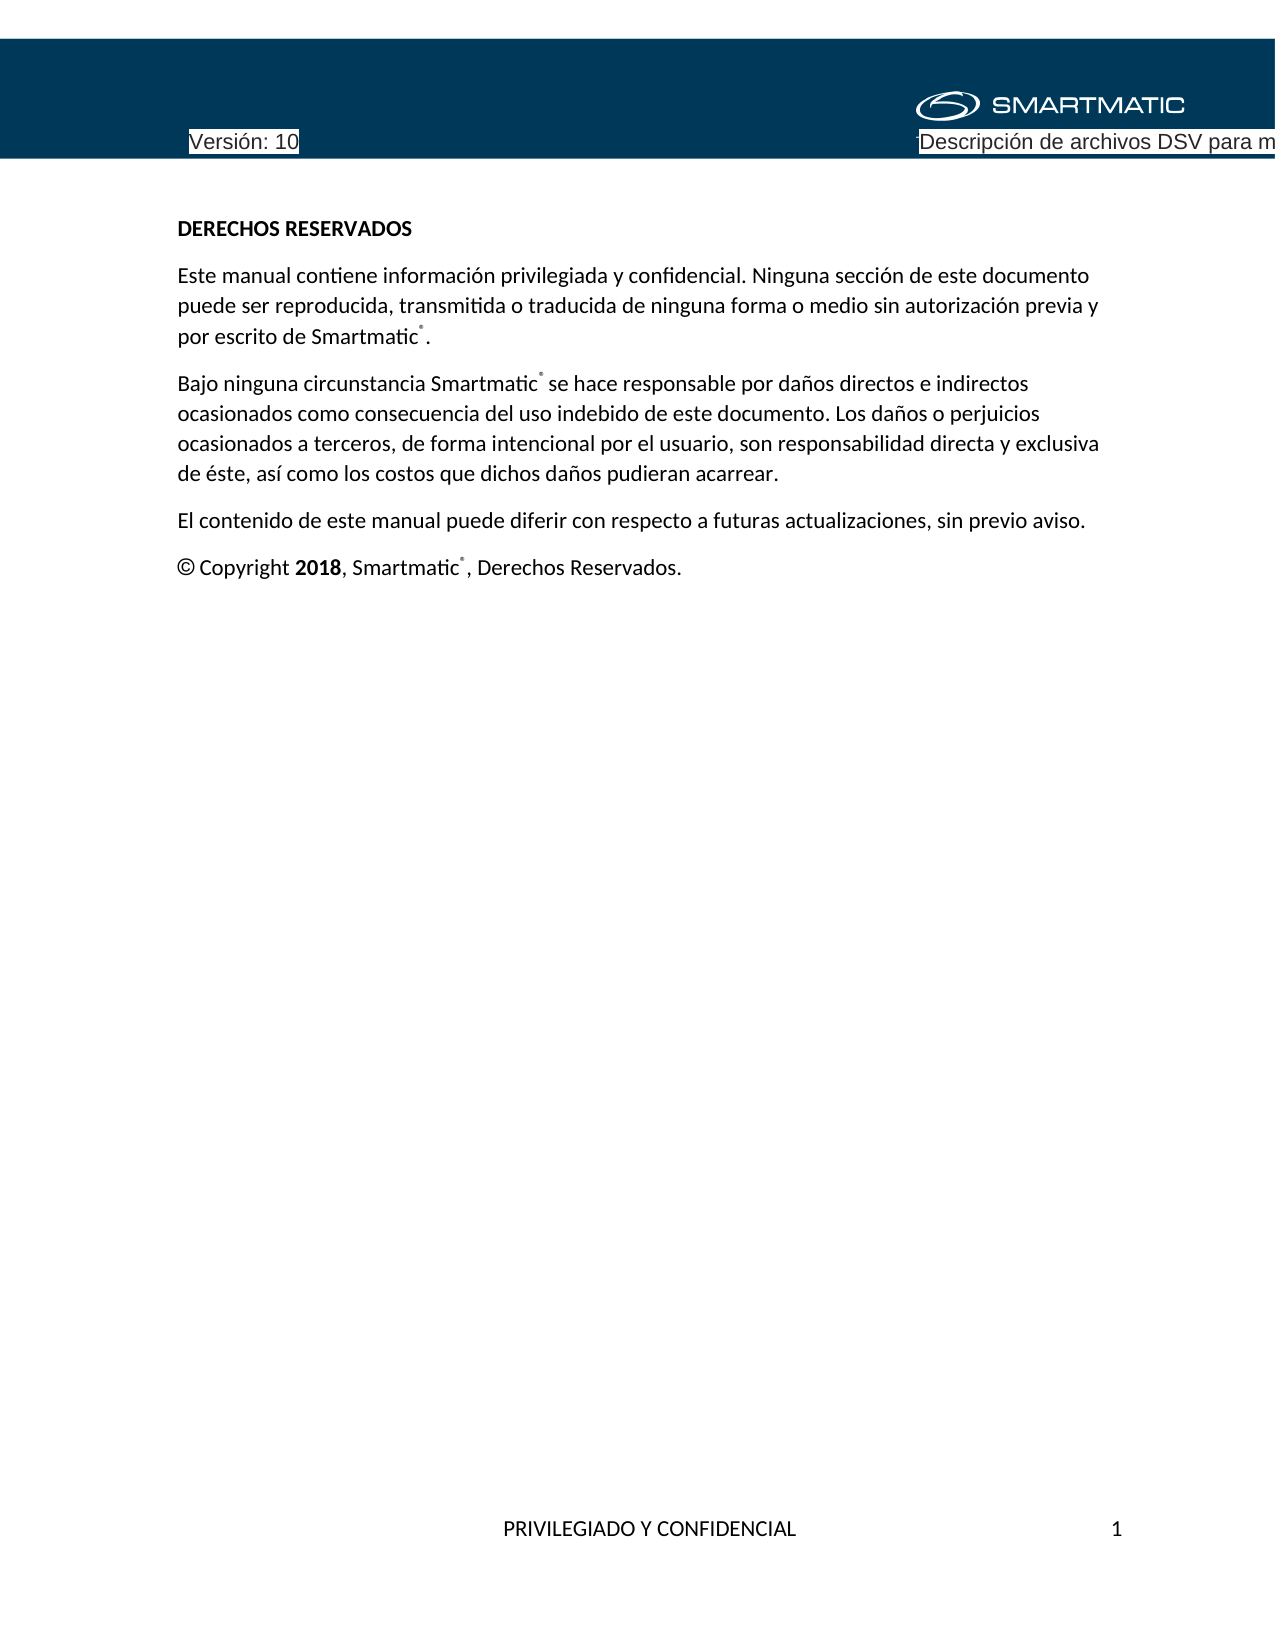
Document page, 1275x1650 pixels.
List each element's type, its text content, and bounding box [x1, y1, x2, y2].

text DERECHOS RESERVADOS [177, 214, 1127, 243]
picture [0, 38, 1275, 159]
text Este manual contiene información privilegiada y confidencial. Ninguna sección de este documento puede ser reproducida, transmitida o traducida de ninguna forma o medio sin autorización previa y por escrito de Smartmatic®. [177, 261, 1127, 350]
text Copyright 2018, Smartmatic®, Derechos Reservados. [177, 553, 1127, 581]
text El contenido de este manual puede diferir con respecto a futuras actualizaciones, sin previo aviso. [177, 506, 1127, 534]
text Bajo ninguna circunstancia Smartmatic® se hace responsable por daños directos e indirectos ocasionados como consecuencia del uso indebido de este documento. Los daños o perjuicios ocasionados a terceros, de forma intencional por el usuario, son responsabilidad directa y exclusiva de éste, así como los costos que dichos daños pudieran acarrear. [177, 369, 1127, 487]
